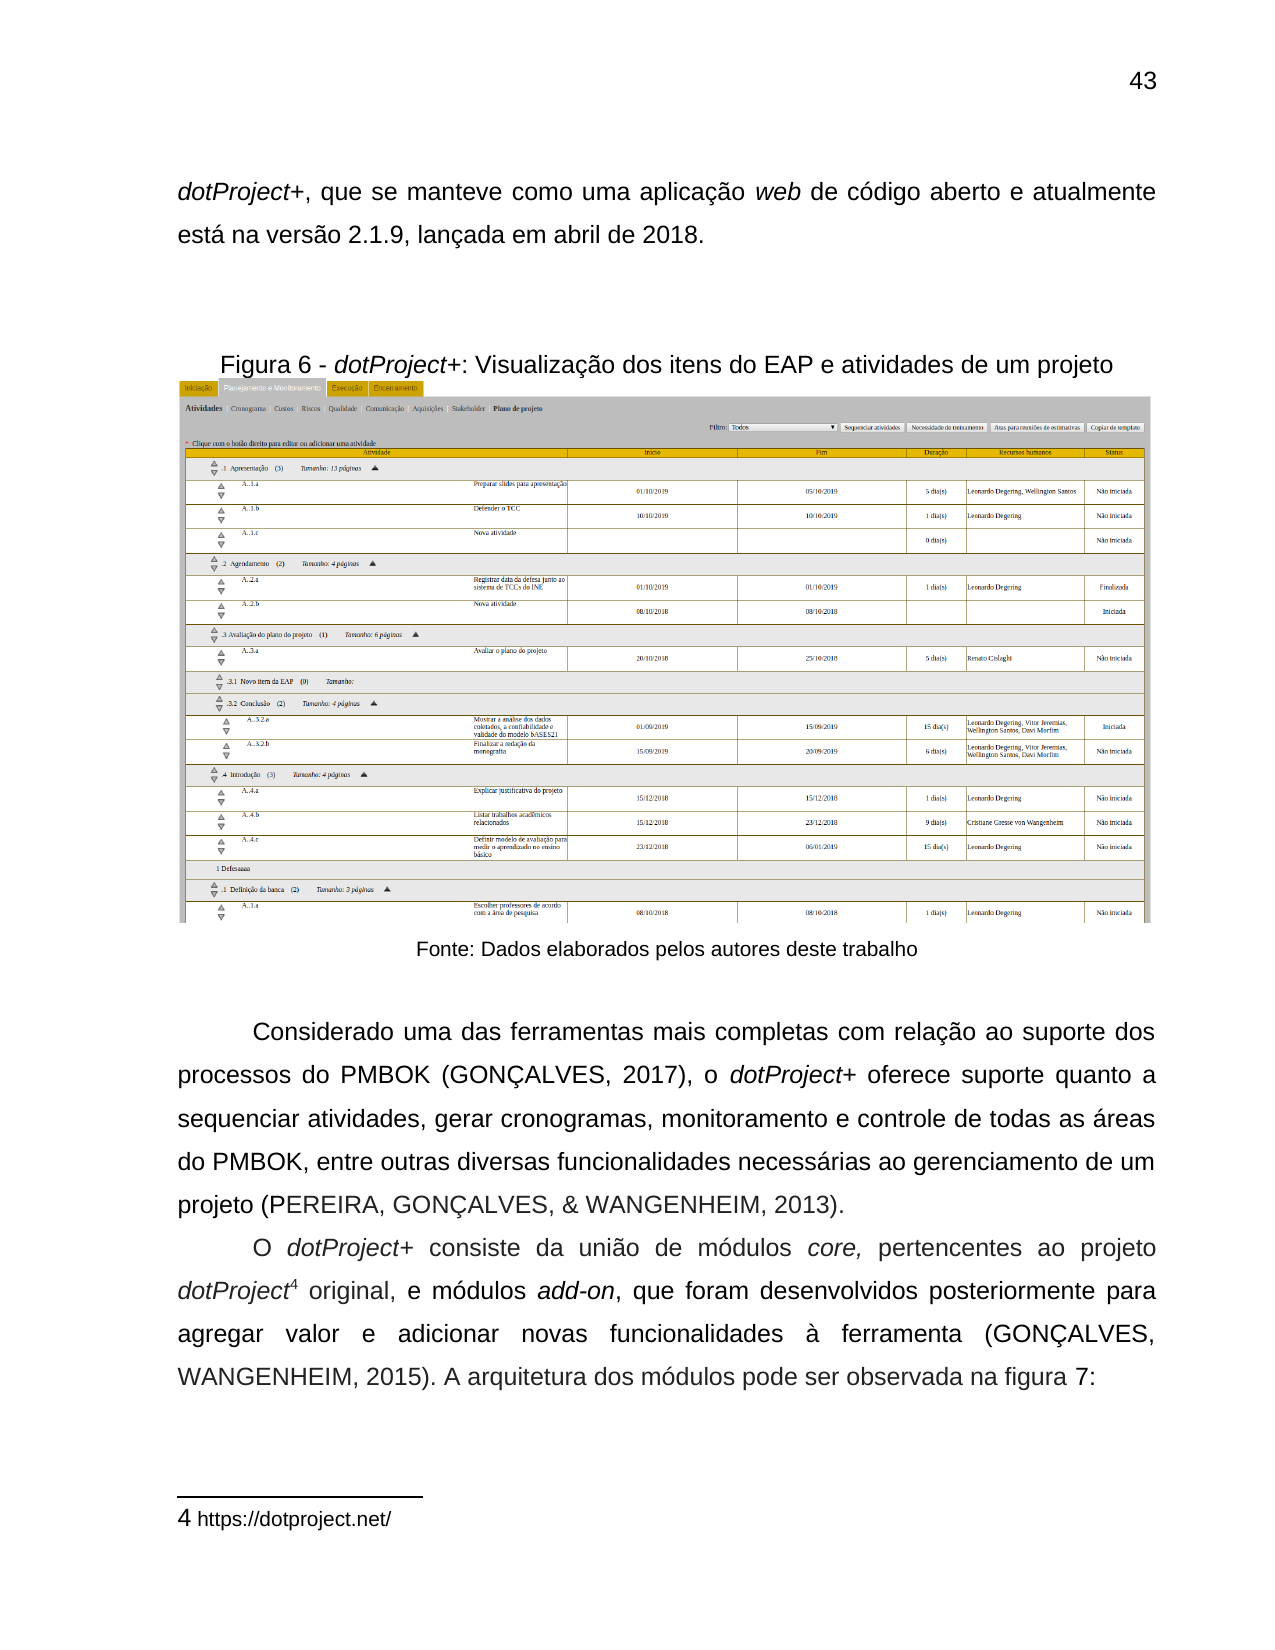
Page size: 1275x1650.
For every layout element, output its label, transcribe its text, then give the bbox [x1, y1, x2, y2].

text Figura 6 - dotProject+: Visualização dos itens do EAP e atividades de um projeto [177, 350, 1157, 378]
picture [177, 378, 1153, 923]
text O dotProject+ consiste da união de módulos core, pertencentes ao projeto dotProject original, e módulos add-on, que foram desenvolvidos posteriormente para agregar valor e adicionar novas funcionalidades à ferramenta (GONÇALVES, WANGENHEIM, 2015). A arquitetura dos módulos pode ser observada na figura 7: [177, 1262, 1157, 1391]
text Fonte: Dados elaborados pelos autores deste trabalho [177, 937, 1157, 961]
text Considerado uma das ferramentas mais completas com relação ao suporte dos processos do PMBOK (GONÇALVES, 2017), o dotProject+ oferece suporte quanto a sequenciar atividades, gerar cronogramas, monitoramento e controle de todas as áreas do PMBOK, entre outras diversas funcionalidades necessárias ao gerenciamento de um projeto (PEREIRA, GONÇALVES, & WANGENHEIM, 2013). [177, 1017, 1157, 1218]
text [177, 177, 1157, 249]
